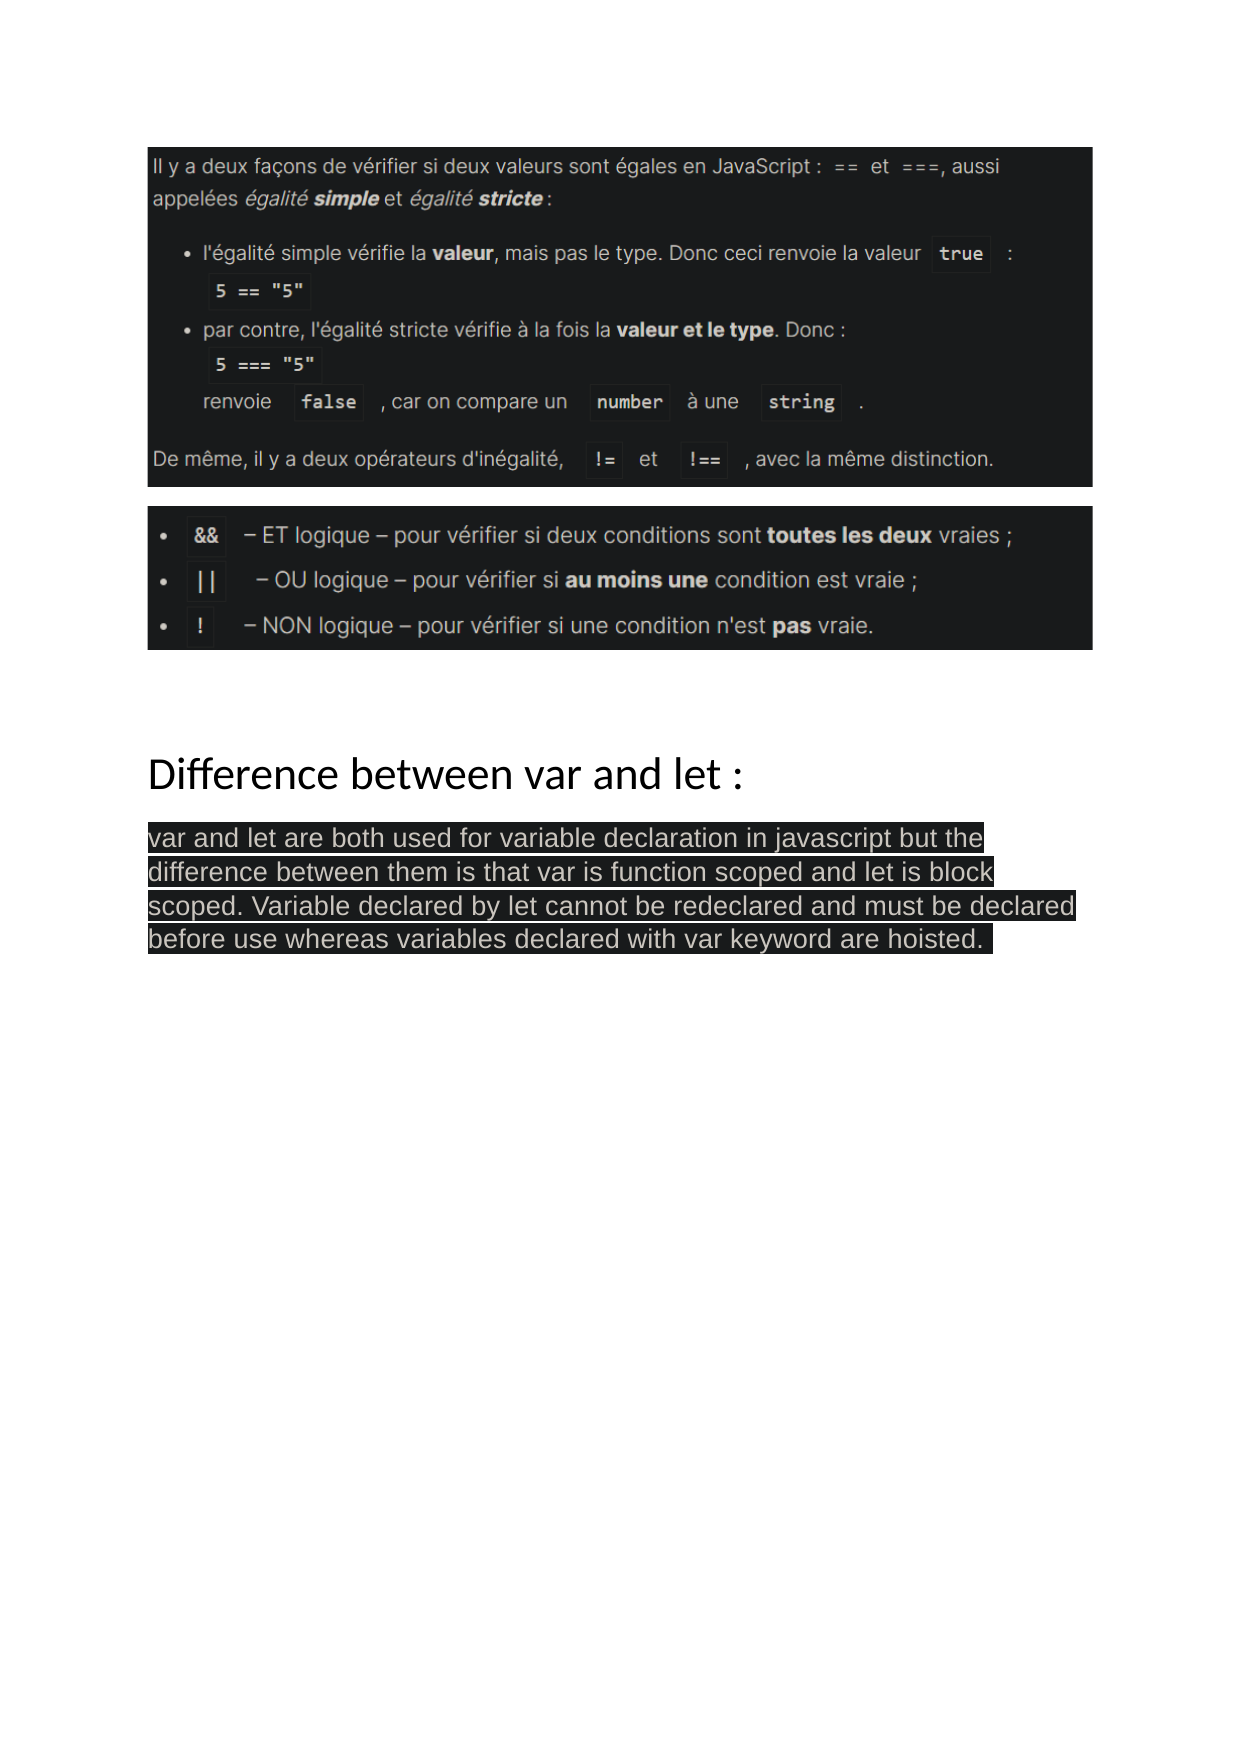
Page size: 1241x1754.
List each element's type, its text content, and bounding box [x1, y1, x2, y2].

text Difference between var and let : [148, 745, 1093, 801]
picture [147, 147, 1093, 487]
text var and let are both used for variable declaration in javascript but the difference between them is that var is function scoped and let is block scoped. Variable declared by let cannot be redeclared and must be declared before use whereas variables declared with var keyword are hoisted. [148, 822, 1093, 954]
picture [147, 506, 1093, 650]
